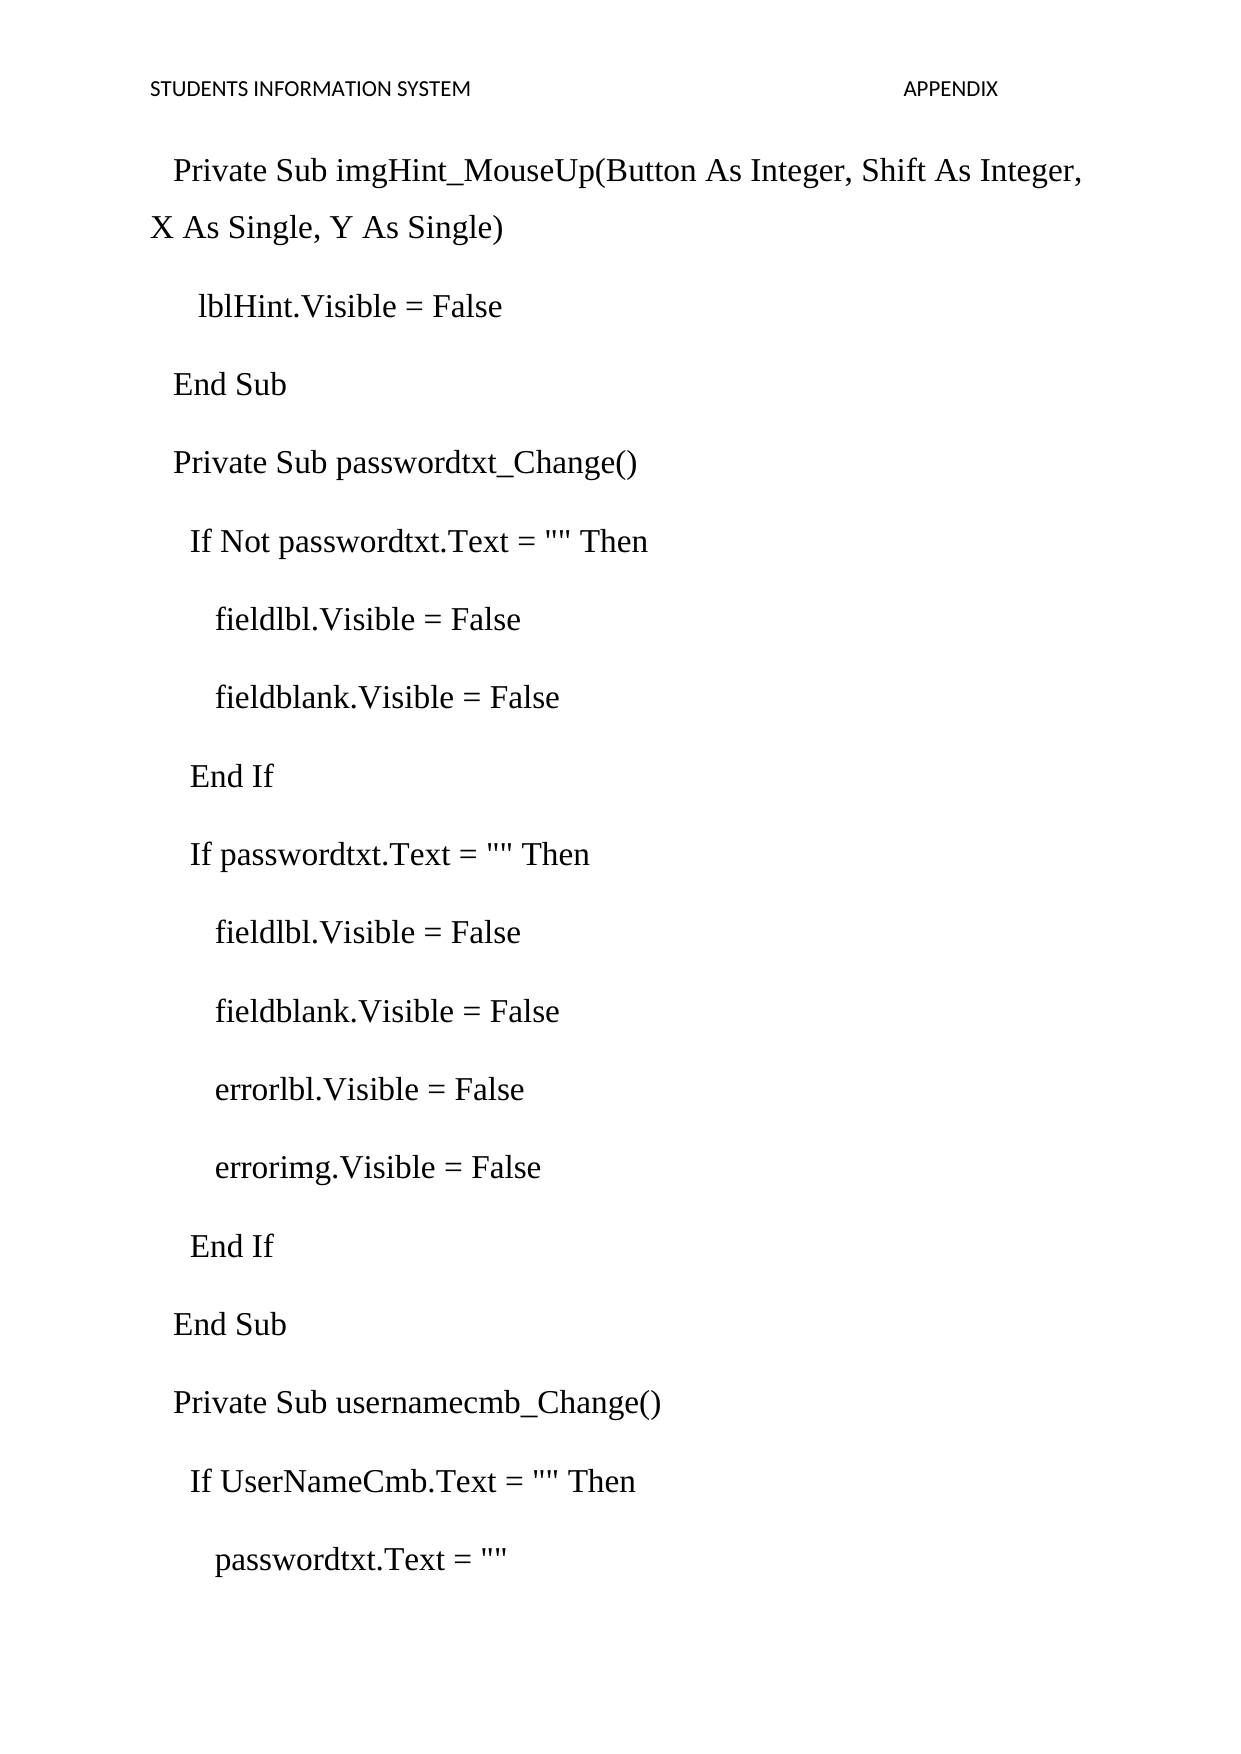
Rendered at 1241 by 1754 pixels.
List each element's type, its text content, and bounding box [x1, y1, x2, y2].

text End If [150, 756, 1090, 794]
text If passwordtxt.Text = "" Then [150, 834, 1090, 872]
text fieldblank.Visible = False [150, 991, 1090, 1029]
text If UserNameCmb.Text = "" Then [150, 1461, 1090, 1499]
text fieldblank.Visible = False [150, 677, 1090, 716]
text fieldlbl.Visible = False [150, 912, 1090, 951]
text If Not passwordtxt.Text = "" Then [150, 521, 1090, 559]
text Private Sub imgHint_MouseUp(Button As Integer, Shift As Integer, X As Single, Y As Single) [150, 150, 1090, 246]
text End If [150, 1226, 1090, 1264]
text End Sub [150, 1304, 1090, 1342]
text End Sub [150, 364, 1090, 402]
text passwordtxt.Text = "" [150, 1539, 1090, 1577]
text fieldlbl.Visible = False [150, 599, 1090, 637]
text errorlbl.Visible = False [150, 1069, 1090, 1107]
text Private Sub passwordtxt_Change() [150, 442, 1090, 481]
text errorimg.Visible = False [150, 1147, 1090, 1186]
text lblHint.Visible = False [150, 286, 1090, 324]
text Private Sub usernamecmb_Change() [150, 1382, 1090, 1421]
